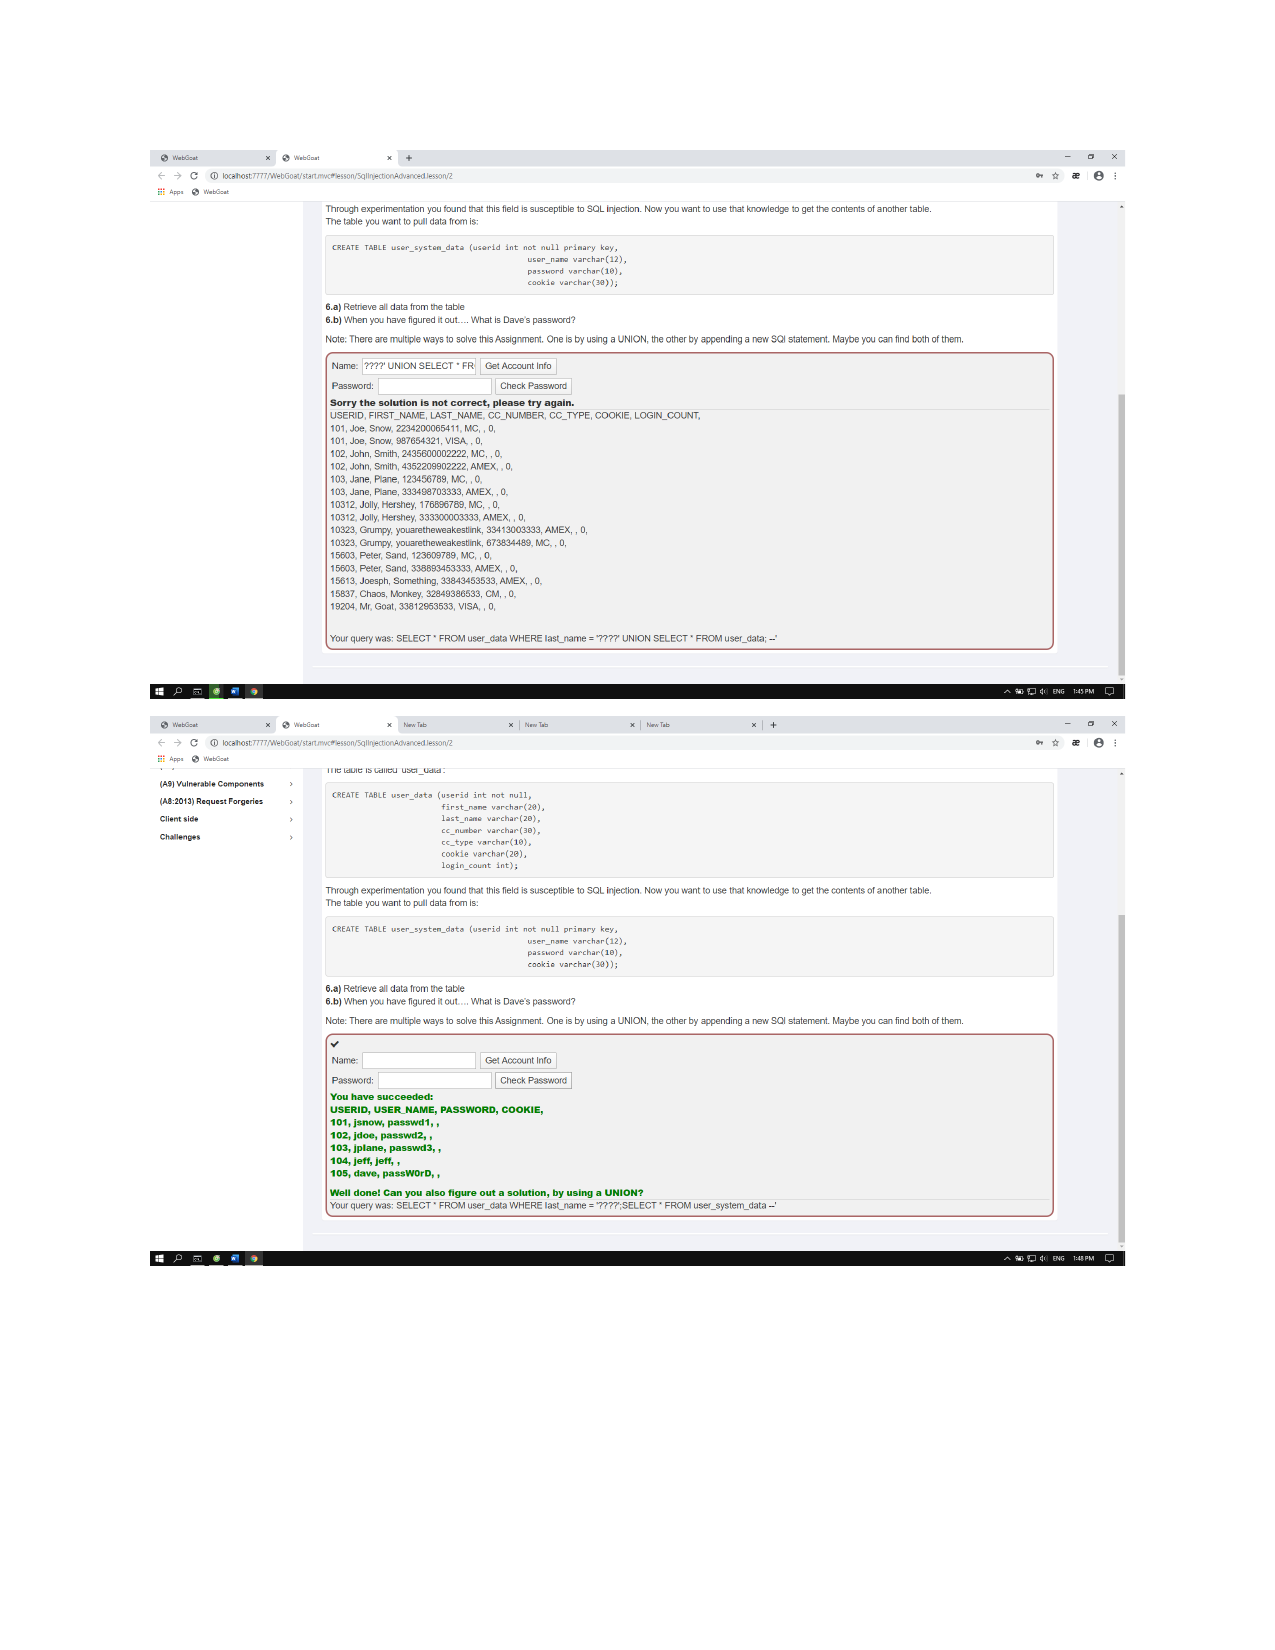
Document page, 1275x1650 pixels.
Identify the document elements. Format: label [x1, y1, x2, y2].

picture [150, 150, 1125, 699]
picture [150, 716, 1125, 1266]
